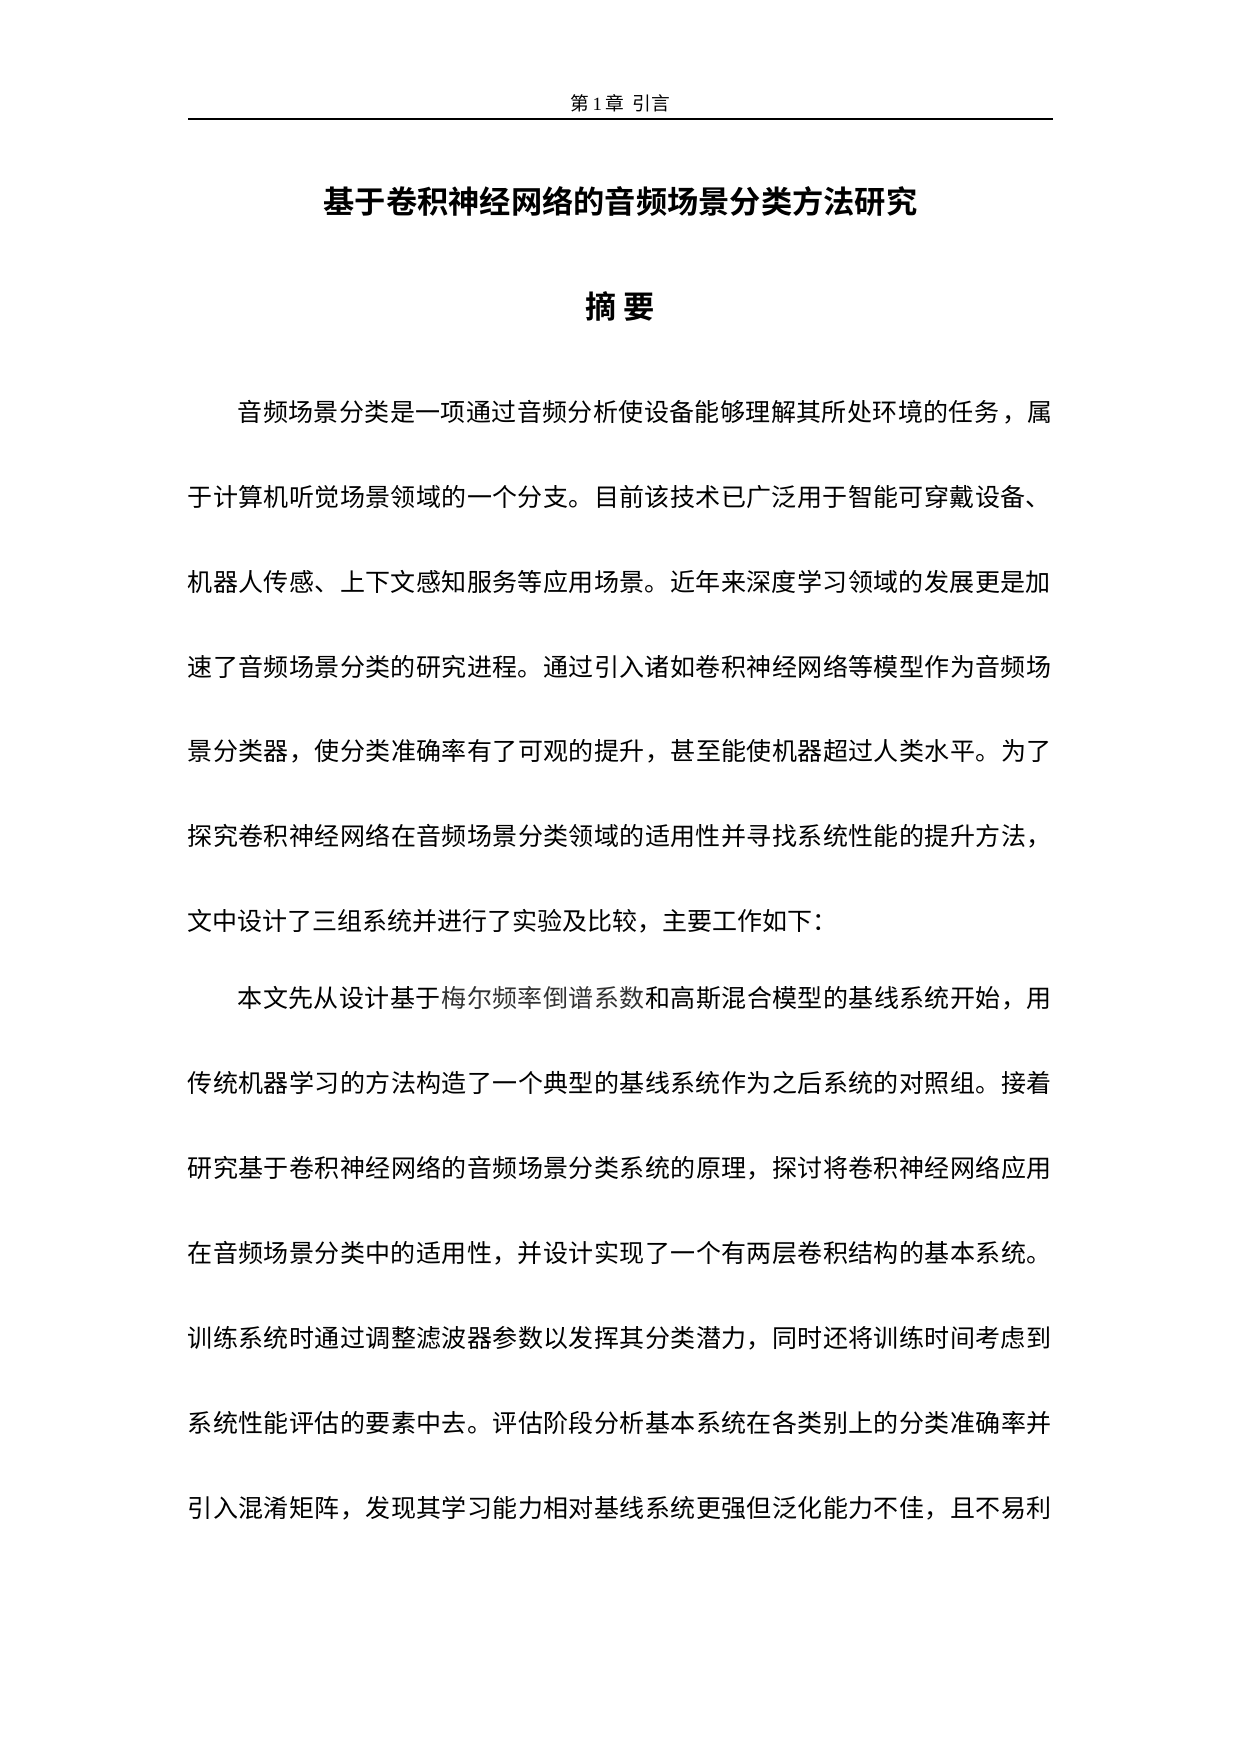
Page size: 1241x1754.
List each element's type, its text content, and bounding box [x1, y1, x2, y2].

subtitle 摘 要 [187, 271, 1053, 339]
text 音频场景分类是一项通过音频分析使设备能够理解其所处环境的任务，属于计算机听觉场景领域的一个分支。目前该技术已广泛用于智能可穿戴设备、机器人传感、上下文感知服务等应用场景。近年来深度学习领域的发展更是加速了音频场景分类的研究进程。通过引入诸如卷积神经网络等模型作为音频场景分类器，使分类准确率有了可观的提升，甚至能使机器超过人类水平。为了探究卷积神经网络在音频场景分类领域的适用性并寻找系统性能的提升方法，文中设计了三组系统并进行了实验及比较，主要工作如下： [187, 376, 1053, 954]
text 基于卷积神经网络的音频场景分类方法研究 [187, 166, 1053, 233]
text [187, 963, 1053, 1540]
